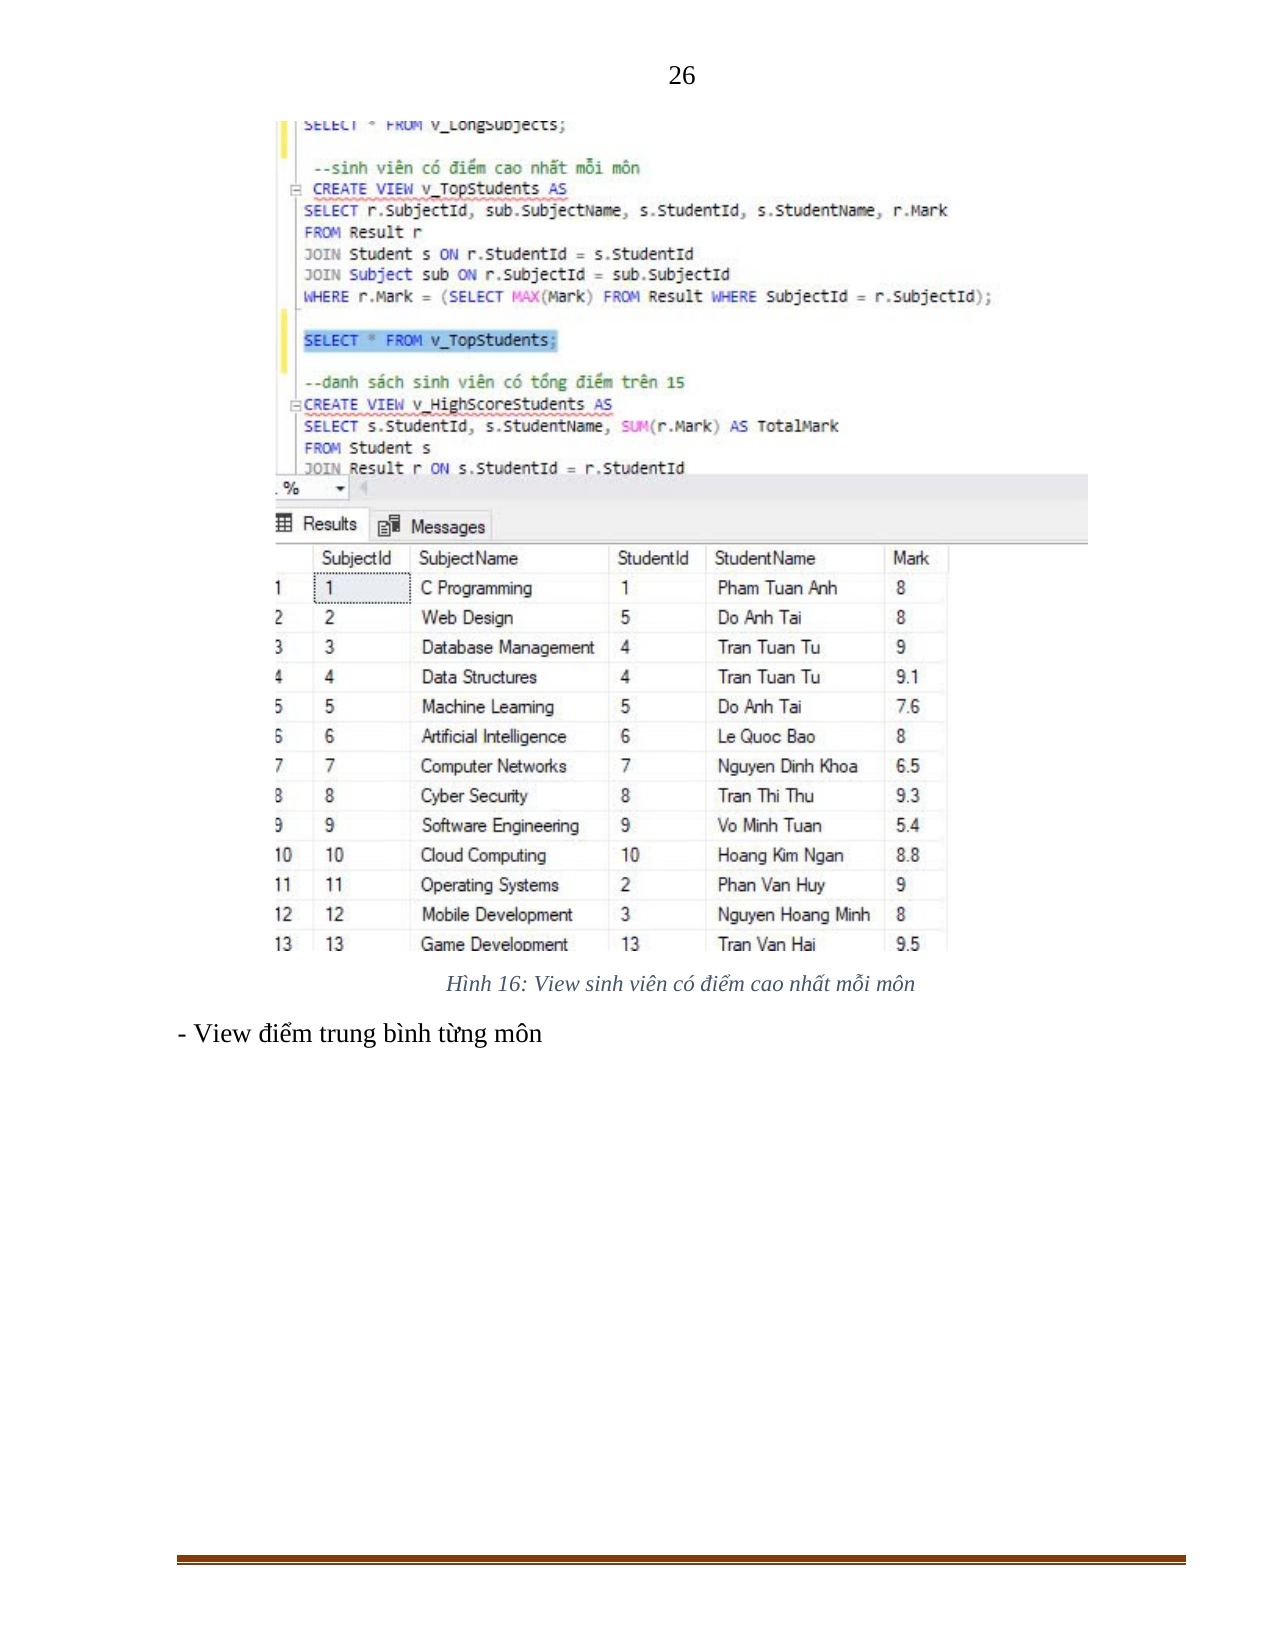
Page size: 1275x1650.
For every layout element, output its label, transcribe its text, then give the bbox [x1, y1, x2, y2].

text Hình 16: View sinh viên có điểm cao nhất mỗi môn [177, 970, 1186, 996]
picture [275, 121, 1088, 951]
text - View điểm trung bình từng môn [177, 1017, 1186, 1048]
